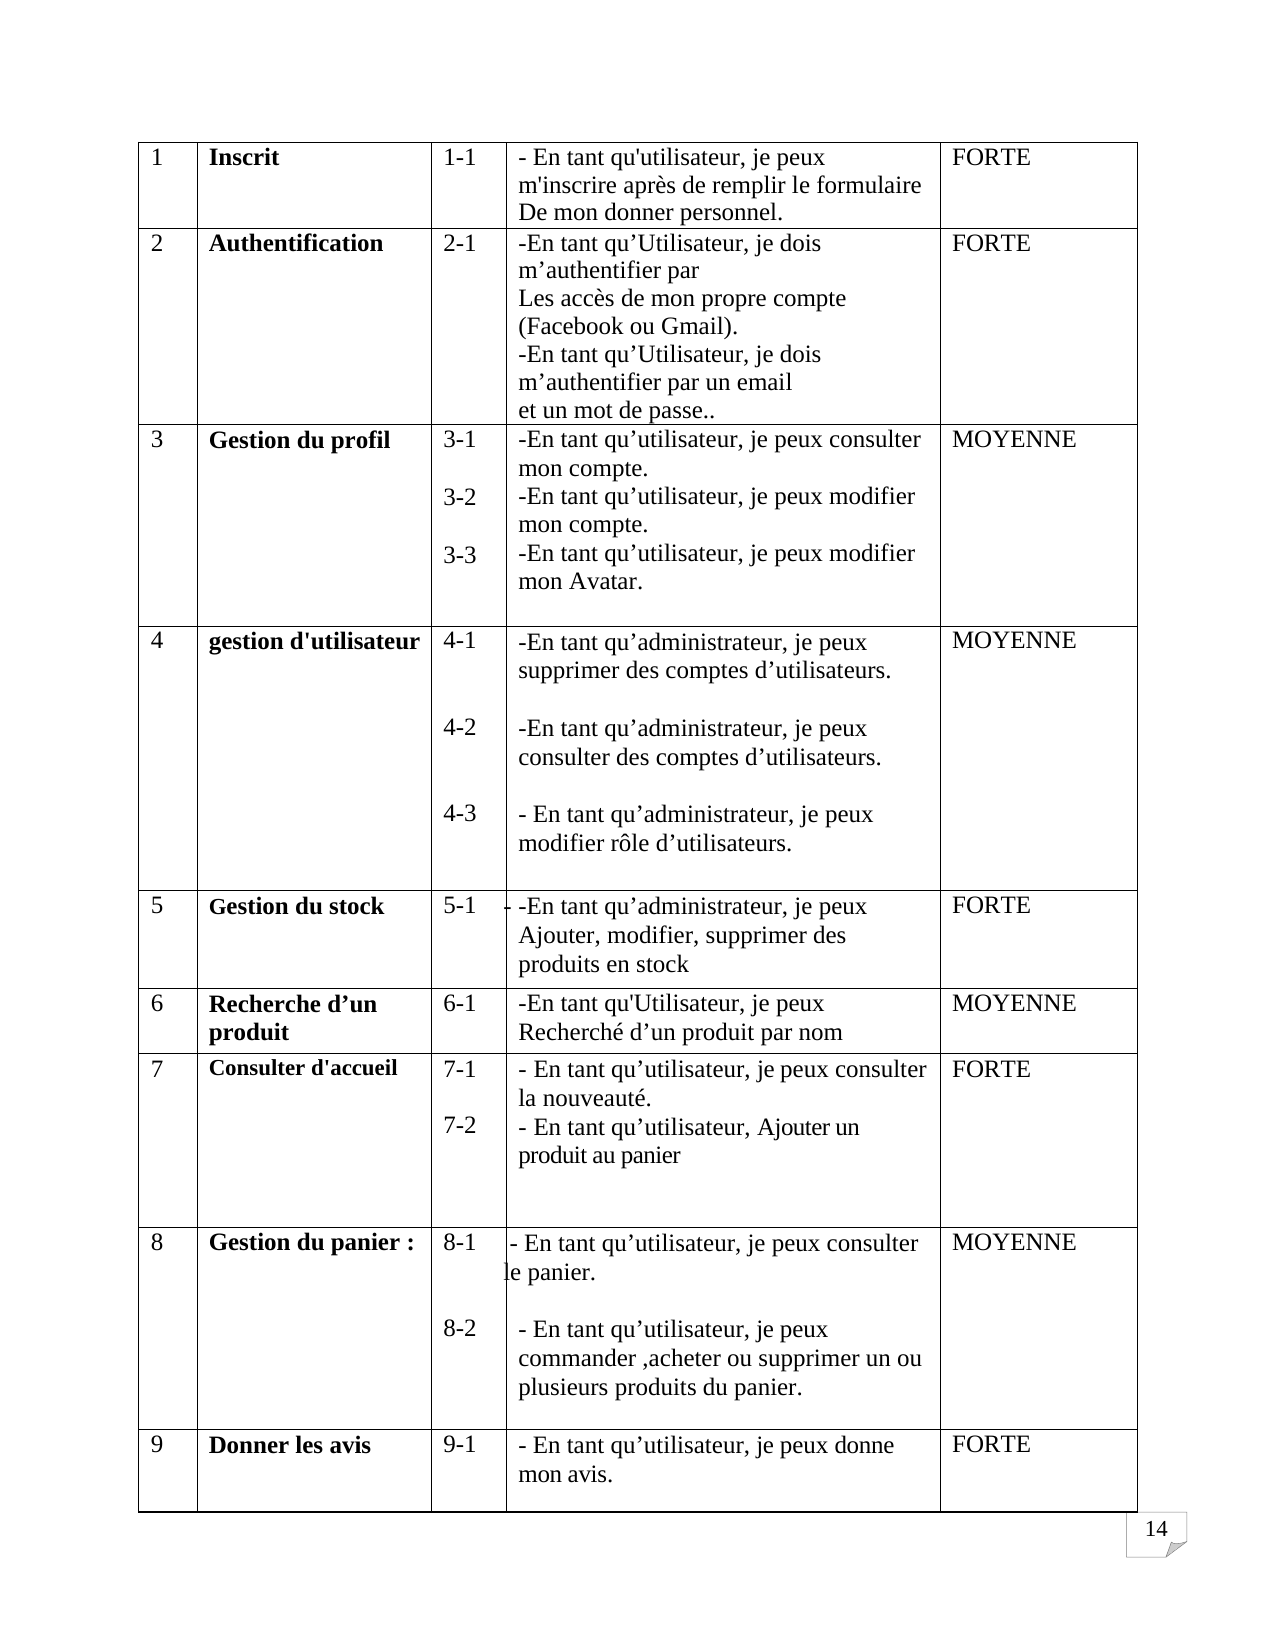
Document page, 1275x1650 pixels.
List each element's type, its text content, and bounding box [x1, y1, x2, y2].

table_cell Donner les avis [198, 1430, 431, 1511]
table_cell 8-1 8-2 [432, 1228, 506, 1429]
table_cell -En tant qu’administrateur, je peux supprimer des comptes d’utilisateurs. -En tant qu’administrateur, je peux consulter des comptes d’utilisateurs. - En tant qu’administrateur, je peux modifier rôle d’utilisateurs. [507, 627, 940, 890]
table_cell FORTE [941, 229, 1137, 424]
table_cell Recherche d’un produit [198, 989, 431, 1053]
table_cell -En tant qu'Utilisateur, je peux Recherché d’un produit par nom [507, 989, 940, 1053]
table_cell 2 [139, 229, 197, 424]
table_cell Inscrit [198, 143, 431, 228]
table_cell FORTE [941, 1054, 1137, 1227]
table_cell 9-1 [432, 1430, 506, 1511]
table_cell -En tant qu’administrateur, je peux Ajouter, modifier, supprimer des produits en stock [507, 891, 940, 987]
table_cell En tant qu’utilisateur, je peux consulter la nouveauté. En tant qu’utilisateur, Ajouter un produit au panier [507, 1054, 940, 1227]
table_cell 3 [139, 425, 197, 626]
table_cell - En tant qu’utilisateur, je peux consulter le panier. - En tant qu’utilisateur, je peux commander ,acheter ou supprimer un ou plusieurs produits du panier. [507, 1228, 940, 1429]
table_cell MOYENNE [941, 627, 1137, 890]
table_cell 4 [139, 627, 197, 890]
table_cell 8 [139, 1228, 197, 1429]
picture [1168, 1544, 1181, 1554]
table_cell 5-1 [432, 891, 506, 987]
table_cell 9 [139, 1430, 197, 1511]
table_cell 1-1 [432, 143, 506, 228]
table_cell 6-1 [432, 989, 506, 1053]
table_cell 5 [139, 891, 197, 987]
picture [1168, 1543, 1187, 1557]
table_cell 1 [139, 143, 197, 228]
table_cell 3-1 3-2 3-3 [432, 425, 506, 626]
table_cell FORTE [941, 1430, 1137, 1511]
table_cell -En tant qu’utilisateur, je peux consulter mon compte. -En tant qu’utilisateur, je peux modifier mon compte. -En tant qu’utilisateur, je peux modifier mon Avatar. [507, 425, 940, 626]
picture [1165, 1541, 1171, 1556]
table_cell Consulter d'accueil [198, 1054, 431, 1227]
table_cell 7 [139, 1054, 197, 1227]
table_cell 2-1 [432, 229, 506, 424]
table_cell 4-1 4-2 4-3 [432, 627, 506, 890]
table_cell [507, 1430, 940, 1511]
table_cell MOYENNE [941, 989, 1137, 1053]
table_cell Gestion du stock [198, 891, 431, 987]
table_cell Gestion du panier : [198, 1228, 431, 1429]
table_cell MOYENNE [941, 1228, 1137, 1429]
table_cell MOYENNE [941, 425, 1137, 626]
table_cell - En tant qu'utilisateur, je peux m'inscrire après de remplir le formulaire De mon donner personnel. [507, 143, 940, 228]
table_cell gestion d'utilisateur [198, 627, 431, 890]
table_cell Gestion du profil [198, 425, 431, 626]
table_cell Authentification [198, 229, 431, 424]
table_cell FORTE [941, 143, 1137, 228]
table_cell FORTE [941, 891, 1137, 987]
table_cell 7-1 7-2 [432, 1054, 506, 1227]
table_cell 6 [139, 989, 197, 1053]
table_cell -En tant qu’Utilisateur, je dois m’authentifier par Les accès de mon propre compte (Facebook ou Gmail). -En tant qu’Utilisateur, je dois m’authentifier par un email et un mot de passe.. [507, 229, 940, 424]
